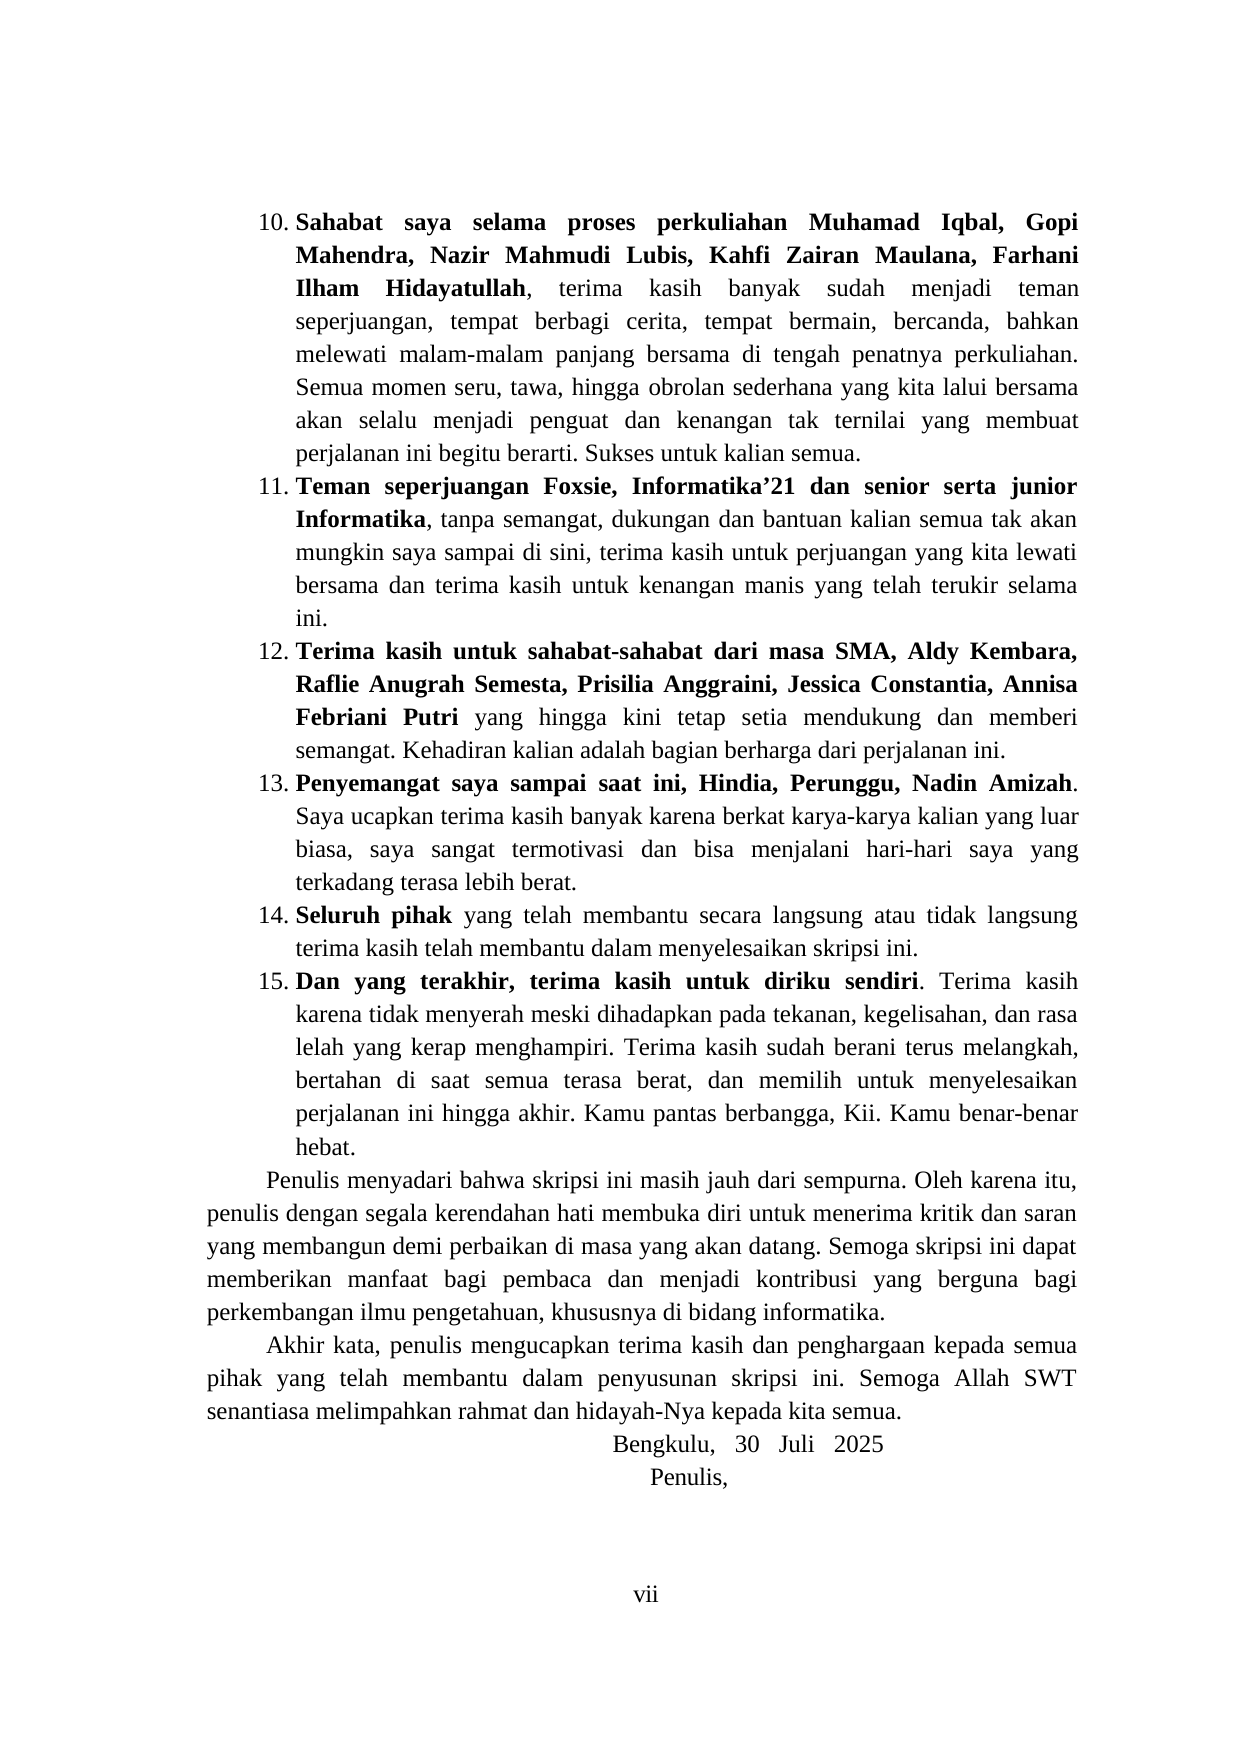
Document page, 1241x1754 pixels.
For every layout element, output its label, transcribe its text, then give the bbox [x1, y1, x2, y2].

list Teman seperjuangan Foxsie, Informatika’21 dan senior serta junior Informatika, tanpa semangat, dukungan dan bantuan kalian semua tak akan mungkin saya sampai di sini, terima kasih untuk perjuangan yang kita lewati bersama dan terima kasih untuk kenangan manis yang telah terukir selama ini. [258, 471, 1078, 632]
list Sahabat saya selama proses perkuliahan Muhamad Iqbal, Gopi Mahendra, Nazir Mahmudi Lubis, Kahfi Zairan Maulana, Farhani Ilham Hidayatullah, terima kasih banyak sudah menjadi teman seperjuangan, tempat berbagi cerita, tempat bermain, bercanda, bahkan melewati malam-malam panjang bersama di tengah penatnya perkuliahan. Semua momen seru, tawa, hingga obrolan sederhana yang kita lalui bersama akan selalu menjadi penguat dan kenangan tak ternilai yang membuat perjalanan ini begitu berarti. Sukses untuk kalian semua. [258, 207, 1079, 467]
text Penulis menyadari bahwa skripsi ini masih jauh dari sempurna. Oleh karena itu, penulis dengan segala kerendahan hati membuka diri untuk menerima kritik dan saran yang membangun demi perbaikan di masa yang akan datang. Semoga skripsi ini dapat memberikan manfaat bagi pembaca dan menjadi kontribusi yang berguna bagi perkembangan ilmu pengetahuan, khususnya di bidang informatika. [207, 1165, 1078, 1326]
text Akhir kata, penulis mengucapkan terima kasih dan penghargaan kepada semua pihak yang telah membantu dalam penyusunan skripsi ini. Semoga Allah SWT senantiasa melimpahkan rahmat dan hidayah-Nya kepada kita semua. [207, 1330, 1078, 1425]
list Terima kasih untuk sahabat-sahabat dari masa SMA, Aldy Kembara, Raflie Anugrah Semesta, Prisilia Anggraini, Jessica Constantia, Annisa Febriani Putri yang hingga kini tetap setia mendukung dan memberi semangat. Kehadiran kalian adalah bagian berharga dari perjalanan ini. [258, 636, 1078, 764]
text Bengkulu, 30 Juli 2025 Penulis, [612, 1429, 883, 1491]
list Seluruh pihak yang telah membantu secara langsung atau tidak langsung terima kasih telah membantu dalam menyelesaikan skripsi ini. [258, 900, 1078, 962]
list Penyemangat saya sampai saat ini, Hindia, Perunggu, Nadin Amizah. Saya ucapkan terima kasih banyak karena berkat karya-karya kalian yang luar biasa, saya sangat termotivasi dan bisa menjalani hari-hari saya yang terkadang terasa lebih berat. [258, 768, 1079, 896]
list Dan yang terakhir, terima kasih untuk diriku sendiri. Terima kasih karena tidak menyerah meski dihadapkan pada tekanan, kegelisahan, dan rasa lelah yang kerap menghampiri. Terima kasih sudah berani terus melangkah, bertahan di saat semua terasa berat, dan memilih untuk menyelesaikan perjalanan ini hingga akhir. Kamu pantas berbangga, Kii. Kamu benar-benar hebat. [258, 966, 1079, 1160]
